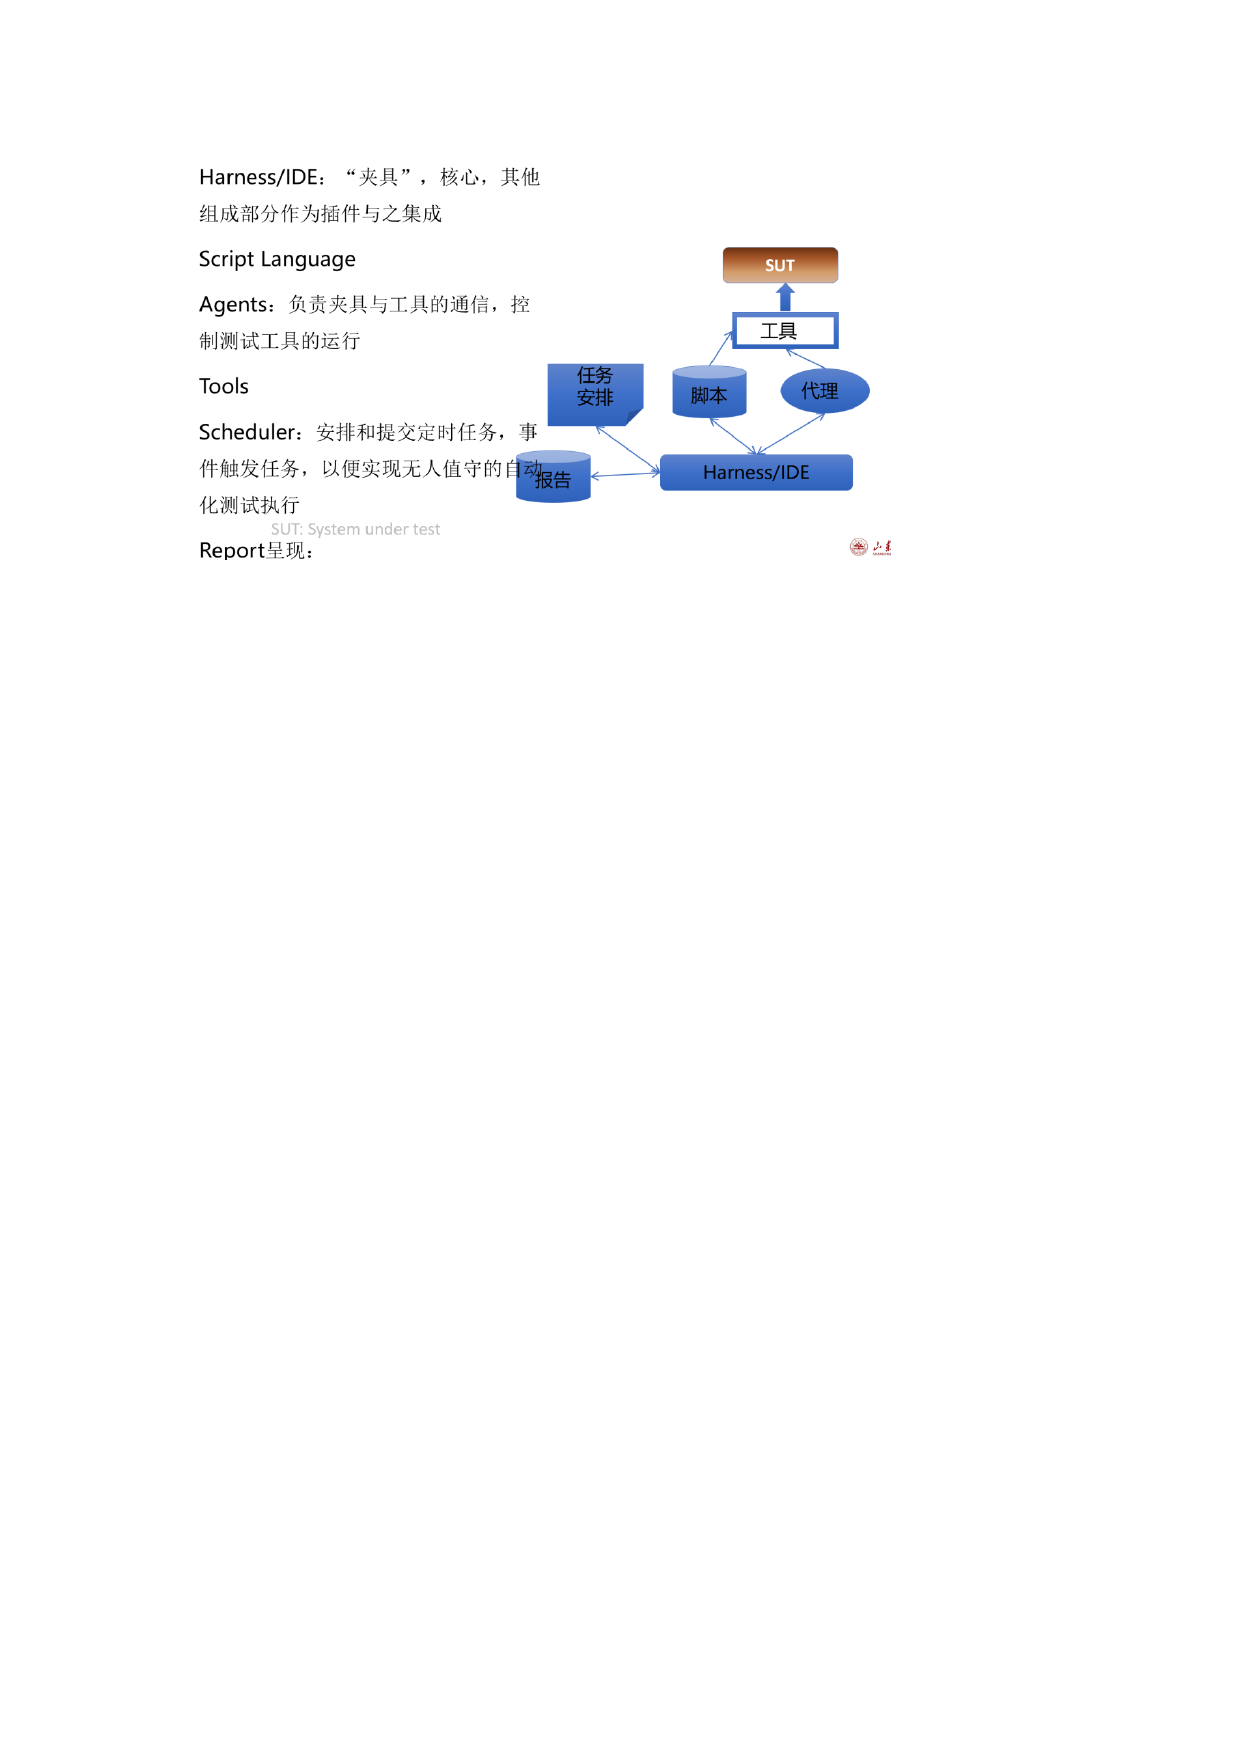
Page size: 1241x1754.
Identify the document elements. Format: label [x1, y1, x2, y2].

picture [187, 162, 892, 560]
